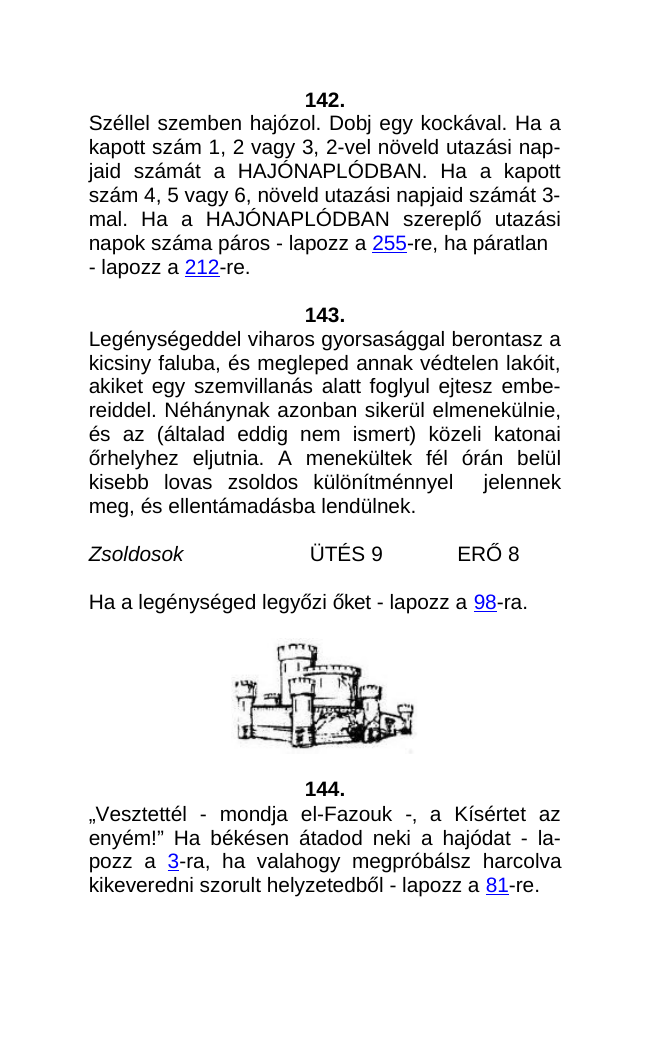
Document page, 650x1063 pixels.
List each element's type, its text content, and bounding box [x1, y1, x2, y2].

text Legénységeddel viharos gyorsasággal berontasz a kicsiny faluba, és megleped annak védtelen lakóit, akiket egy szemvillanás alatt foglyul ejtesz embe- reiddel. Néhánynak azonban sikerül elmenekülnie, és az (általad eddig nem ismert) közeli katonai őrhelyhez eljutnia. A menekültek fél órán belül kisebb lovas zsoldos különítménnyel jelennek meg, és ellentámadásba lendülnek. [88, 326, 561, 518]
text - lapozz a 212-re. [88, 255, 622, 279]
text „Vesztettél - mondja el-Fazouk -‚ a Kísértet az enyém!” Ha békésen átadod neki a hajódat - la- pozz a 3-ra, ha valahogy megpróbálsz harcolva kikeveredni szorult helyzetedből - lapozz a 81-re. [88, 801, 562, 897]
subtitle 144. [159, 777, 490, 801]
picture [231, 638, 418, 754]
text Zsoldosok ÜTÉS 9 ERŐ 8 Ha a legénységed legyőzi őket - lapozz a 98-ra. [88, 542, 529, 614]
subtitle 143. [159, 302, 490, 326]
text Széllel szemben hajózol. Dobj egy kockával. Ha a kapott szám 1, 2 vagy 3, 2-vel növeld utazási nap- jaid számát a HAJÓNAPLÓDBAN. Ha a kapott szám 4, 5 vagy 6, növeld utazási napjaid számát 3-mal. Ha a HAJÓNAPLÓDBAN szereplő utazási napok száma páros - lapozz a 255-re, ha páratlan [88, 111, 561, 255]
